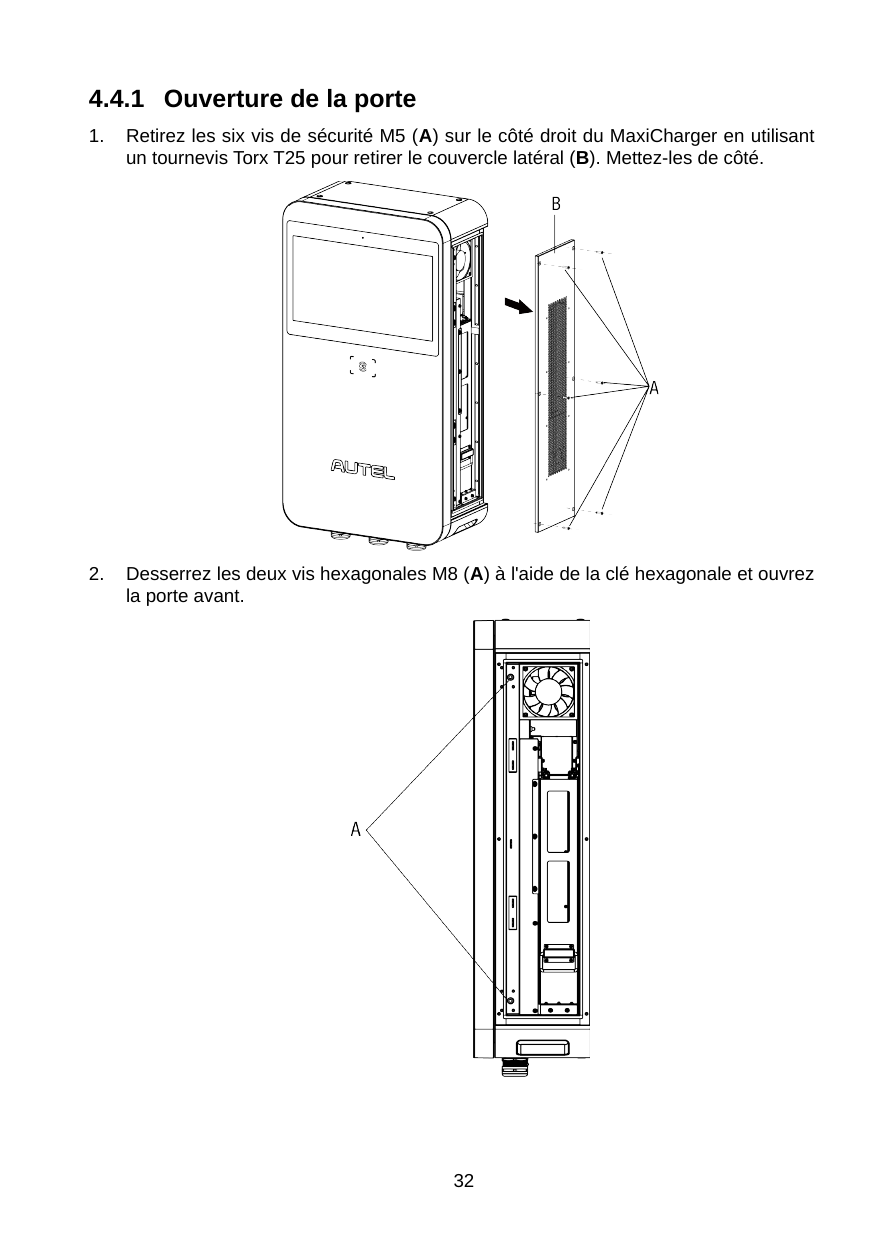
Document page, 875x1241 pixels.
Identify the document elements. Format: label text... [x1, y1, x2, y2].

subtitle Ouverture de la porte [89, 84, 815, 113]
picture [282, 181, 659, 551]
list Desserrez les deux vis hexagonales M8 (A) à l'aide de la clé hexagonale et ouvrez la porte avant. [89, 563, 815, 606]
list Retirez les six vis de sécurité M5 (A) sur le côté droit du MaxiCharger en utilisant un tournevis Torx T25 pour retirer le couvercle latéral (B). Mettez-les de côté. [89, 125, 815, 168]
picture [350, 618, 590, 1077]
